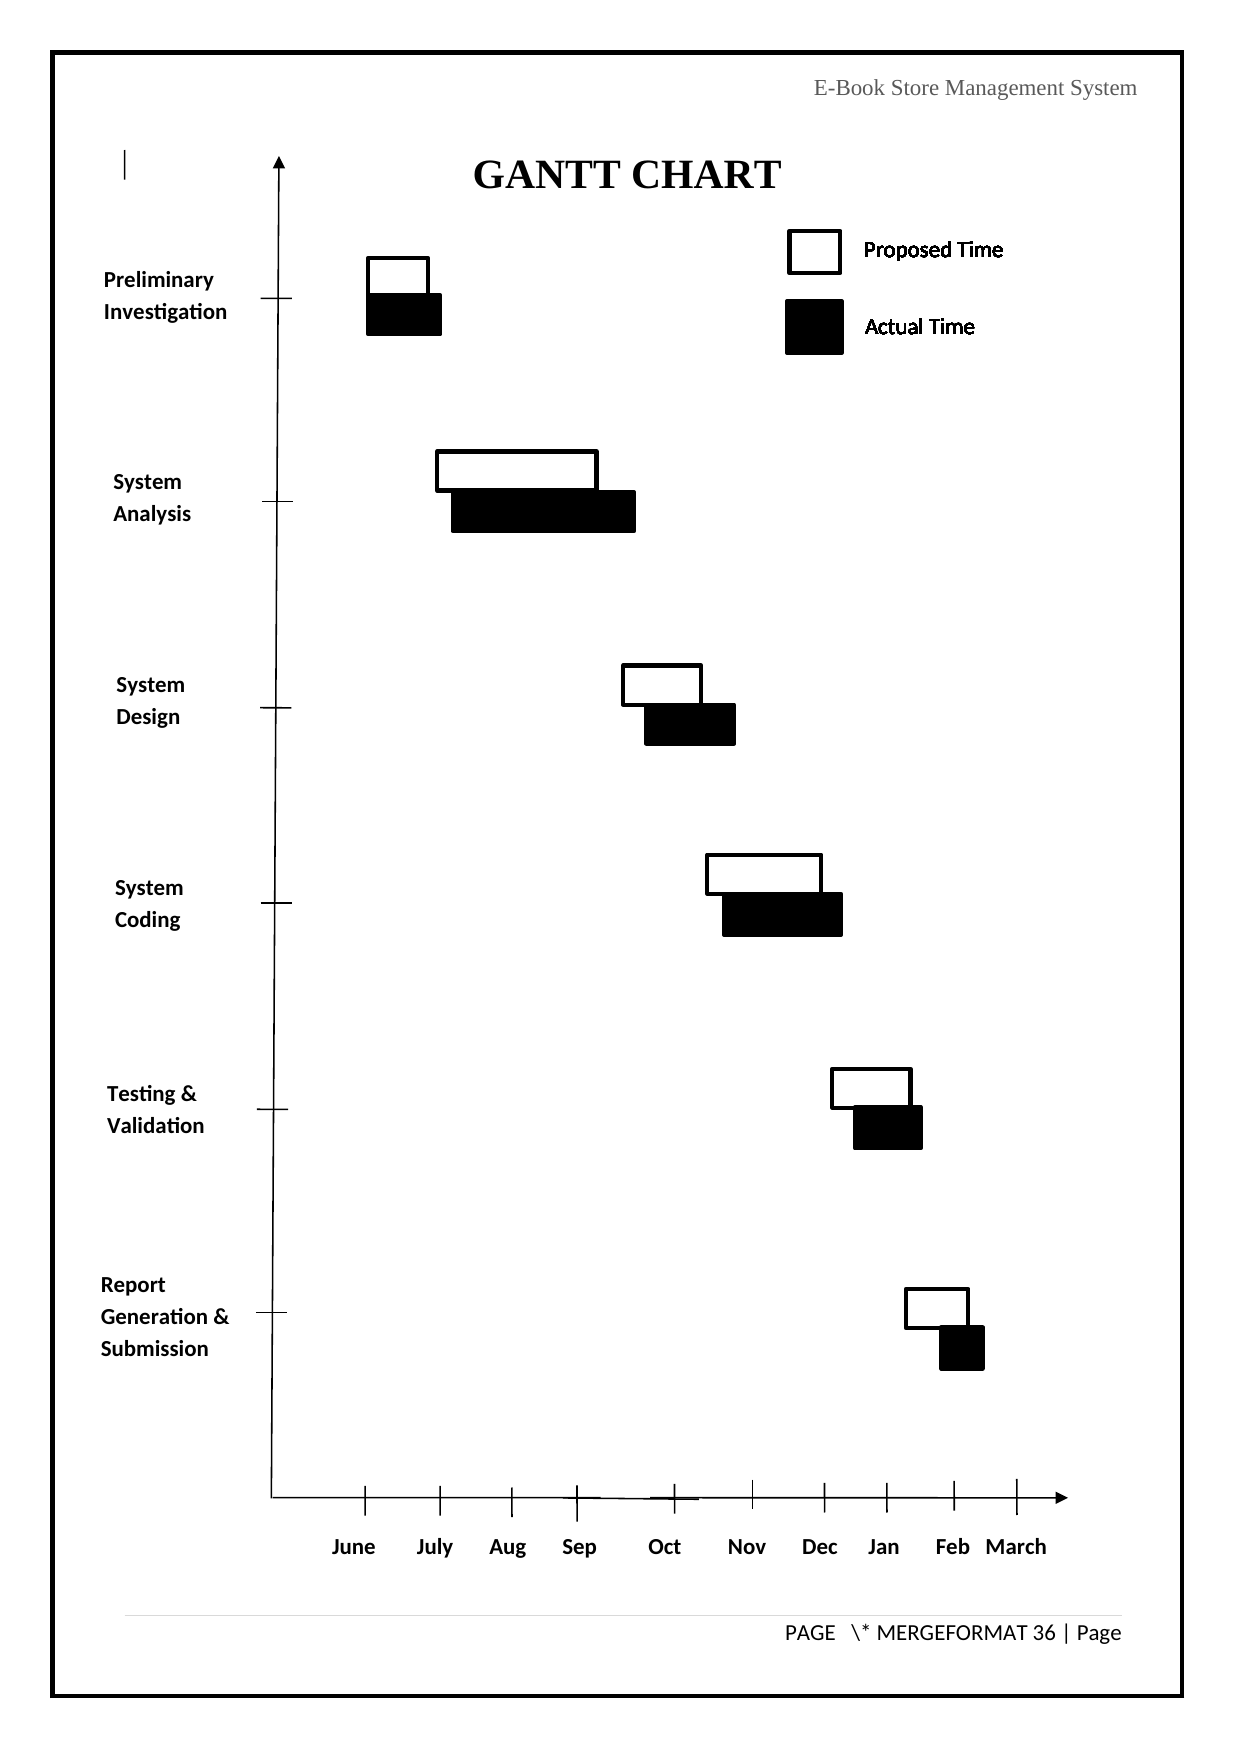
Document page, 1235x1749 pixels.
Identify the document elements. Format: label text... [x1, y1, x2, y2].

list GANTT CHART [124, 150, 1122, 198]
